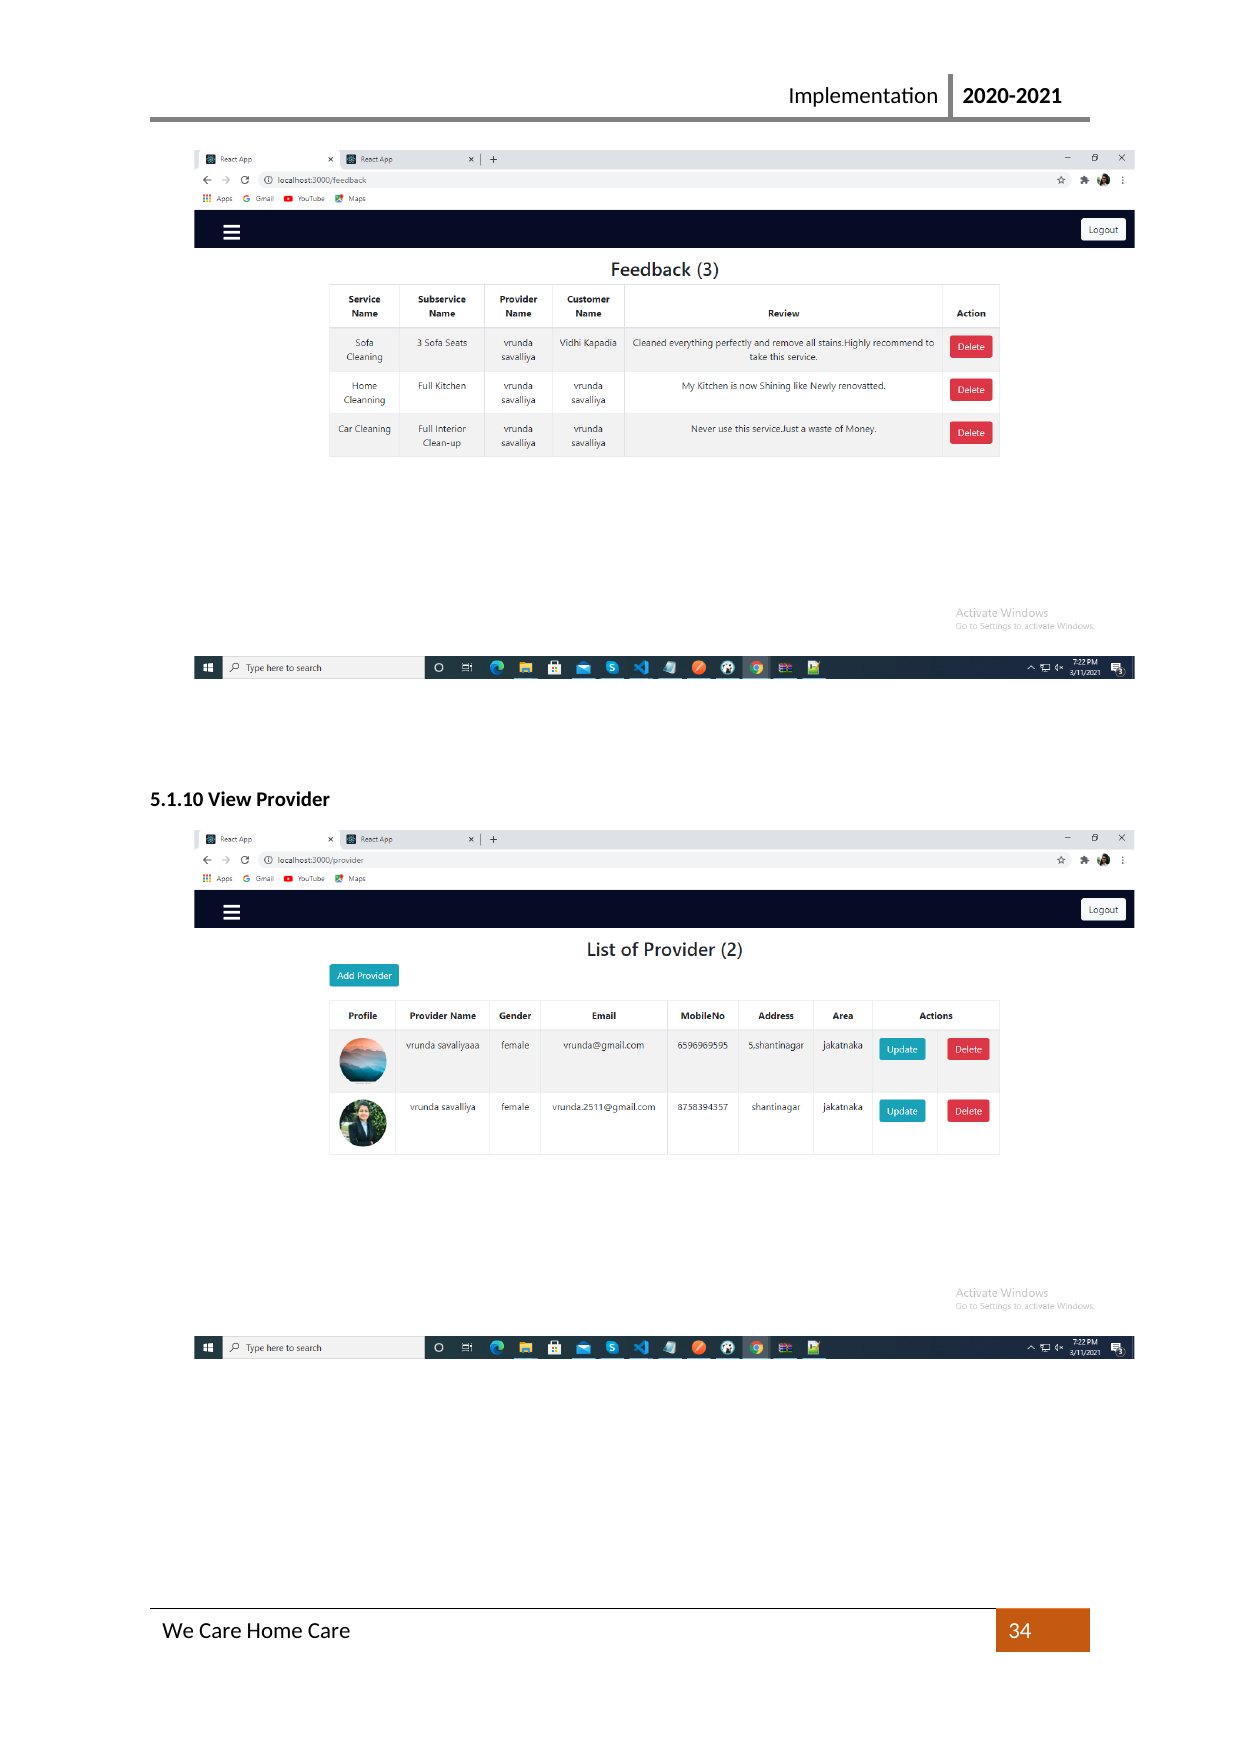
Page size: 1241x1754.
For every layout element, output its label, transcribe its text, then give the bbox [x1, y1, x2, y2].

text 5.1.10 View Provider [135, 786, 1090, 811]
picture [194, 830, 1135, 1359]
picture [194, 150, 1135, 679]
